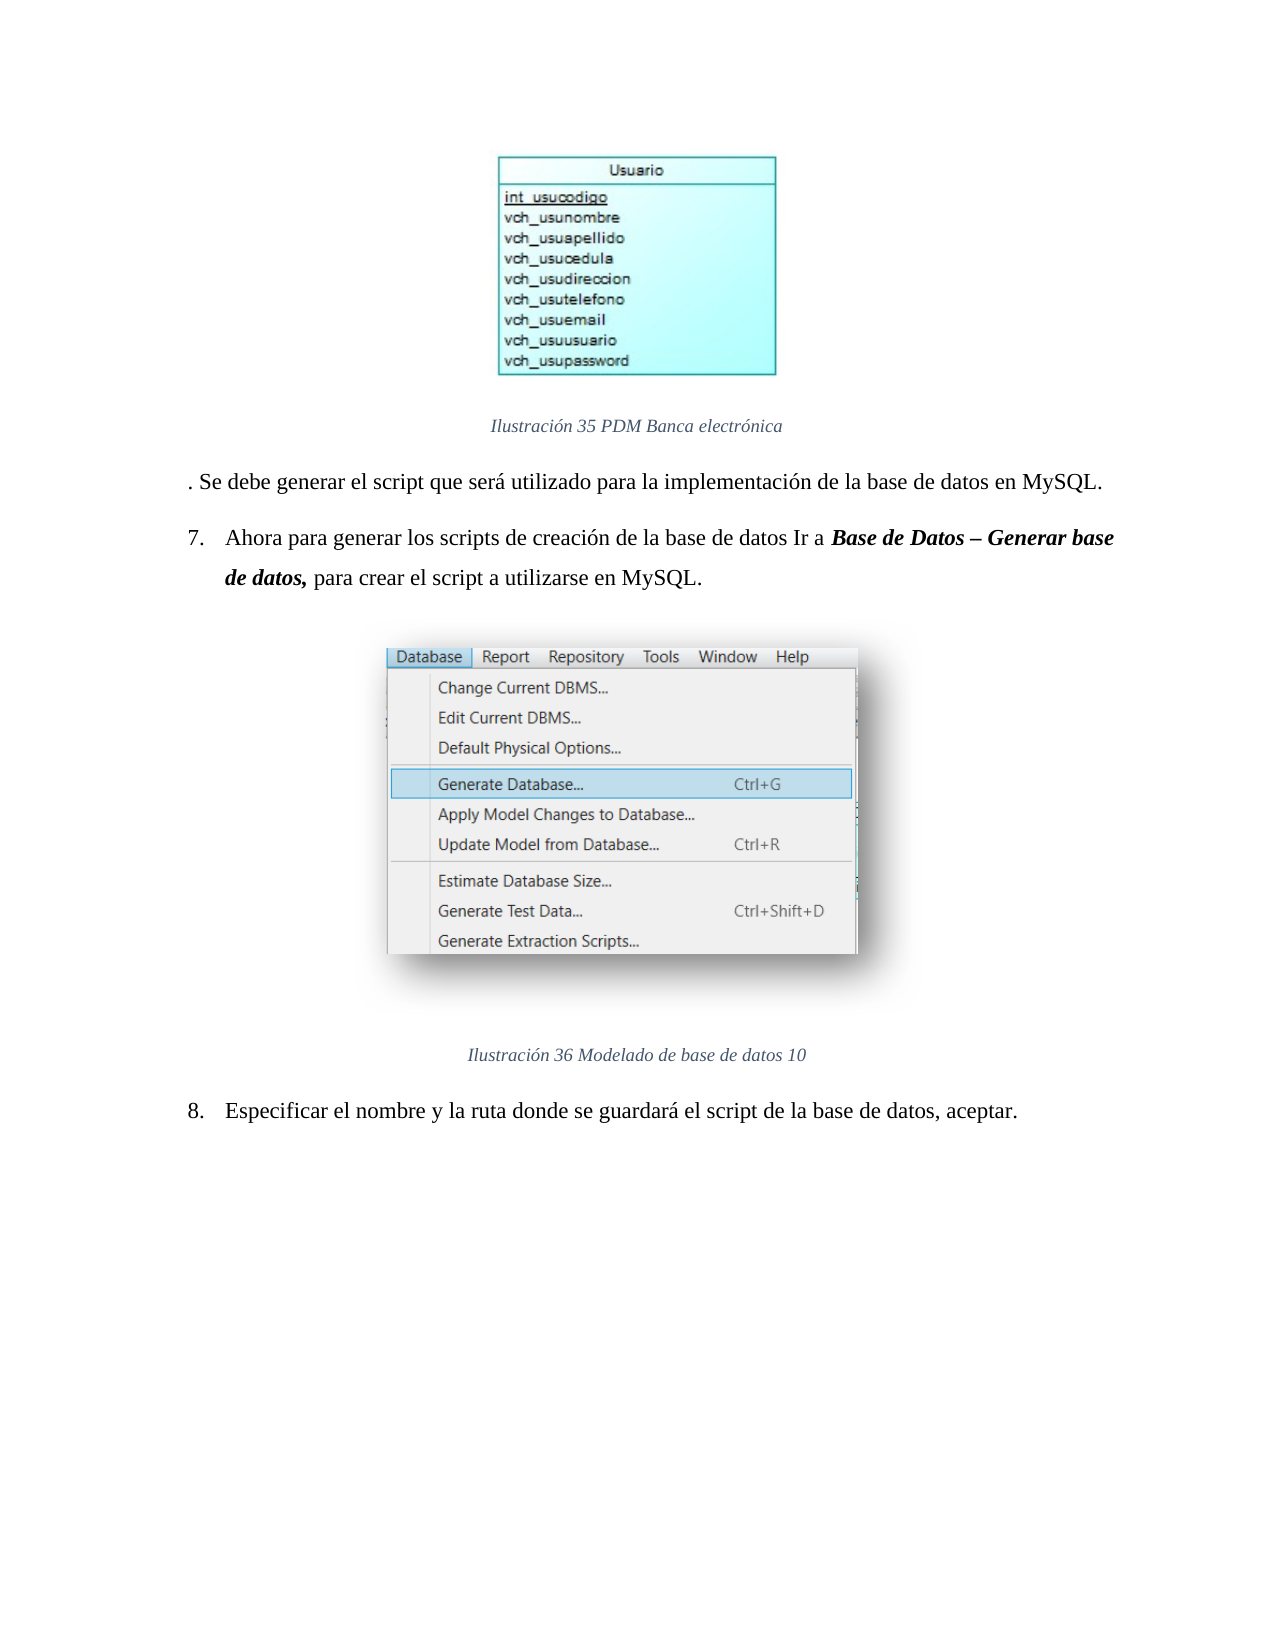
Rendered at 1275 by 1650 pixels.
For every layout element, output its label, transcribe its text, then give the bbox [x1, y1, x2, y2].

list Especificar el nombre y la ruta donde se guardará el script de la base de datos, aceptar. [187, 1097, 1125, 1124]
text Ilustración 36 Modelado de base de datos 10 [150, 1044, 1125, 1066]
picture [385, 648, 858, 954]
list Ahora para generar los scripts de creación de la base de datos Ir a Base de Datos – Generar base de datos, para crear el script a utilizarse en MySQL. [187, 524, 1125, 590]
picture [489, 150, 786, 385]
text Ilustración 35 PDM Banca electrónica [150, 415, 1125, 437]
text . Se debe generar el script que será utilizado para la implementación de la base de datos en MySQL. [187, 468, 1125, 494]
